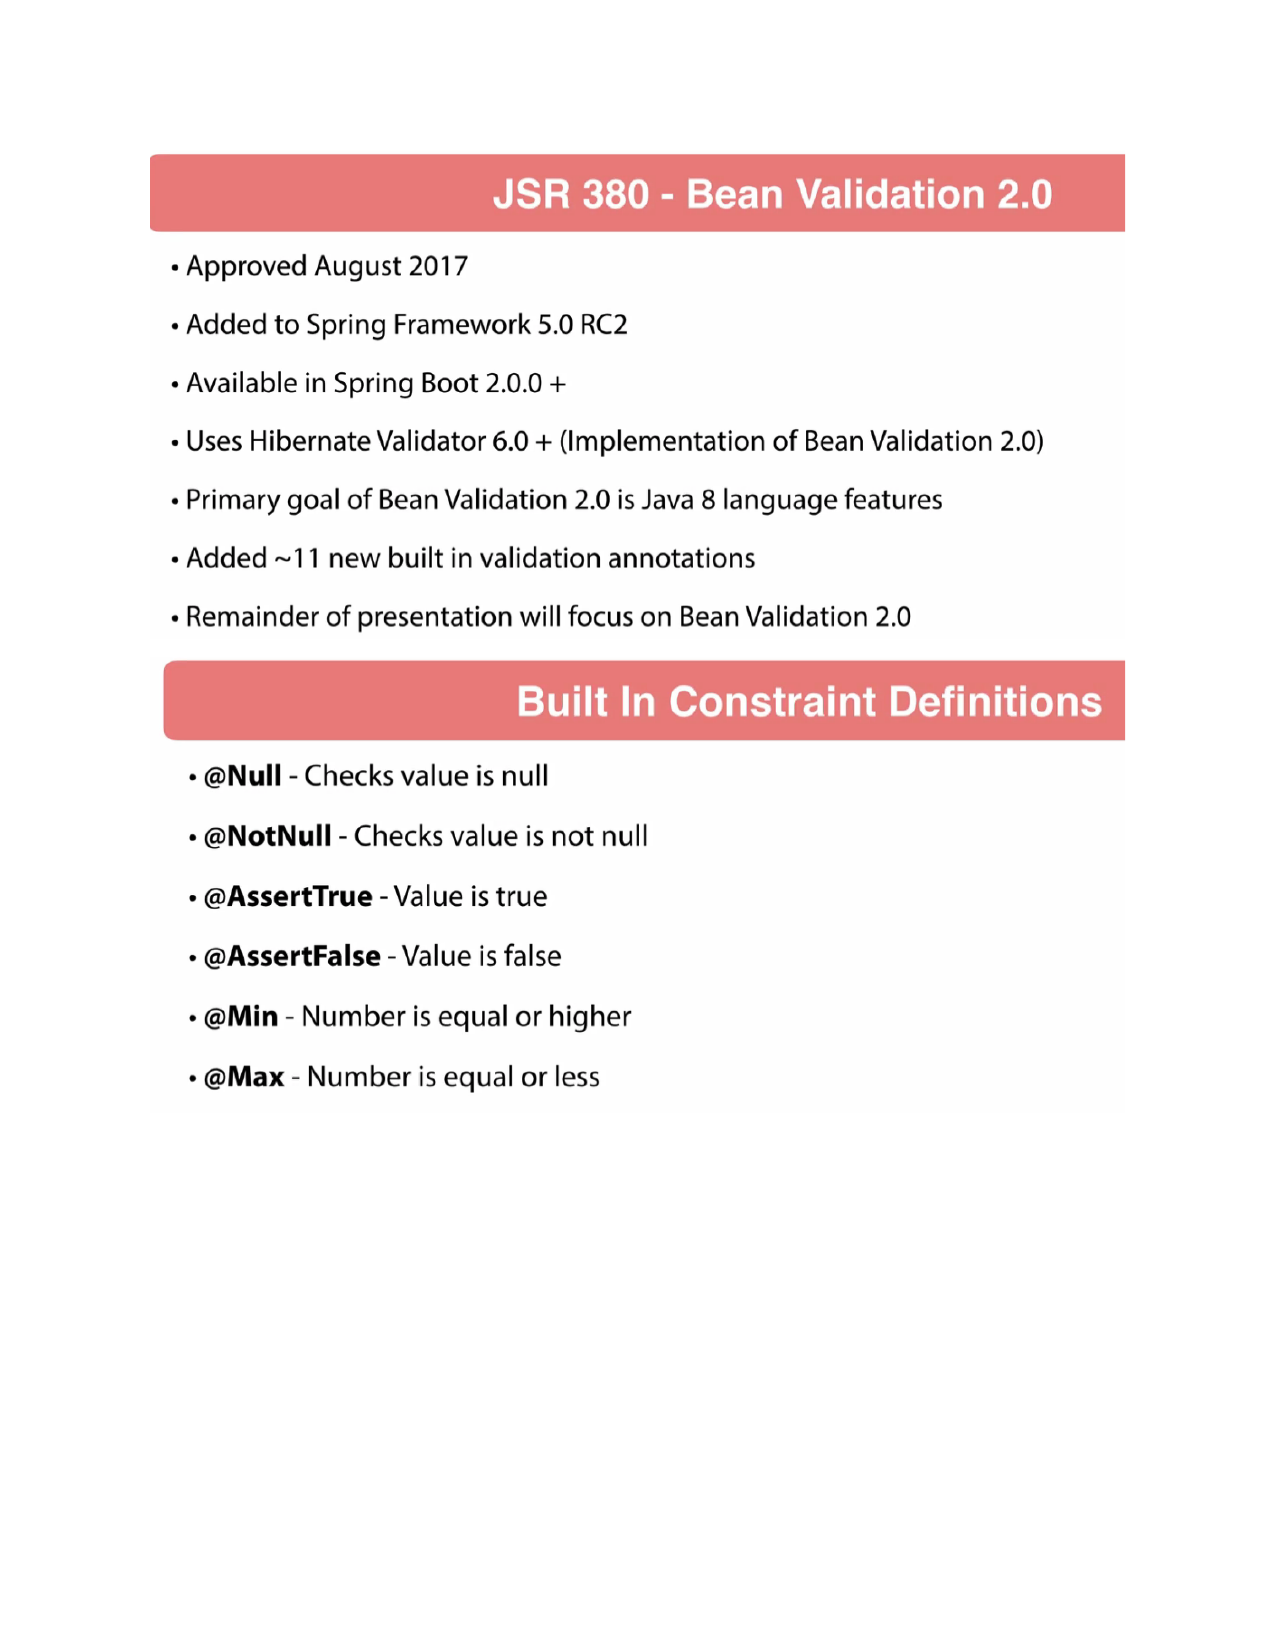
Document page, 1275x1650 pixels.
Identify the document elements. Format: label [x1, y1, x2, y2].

picture [150, 150, 1125, 639]
picture [150, 657, 1125, 1113]
